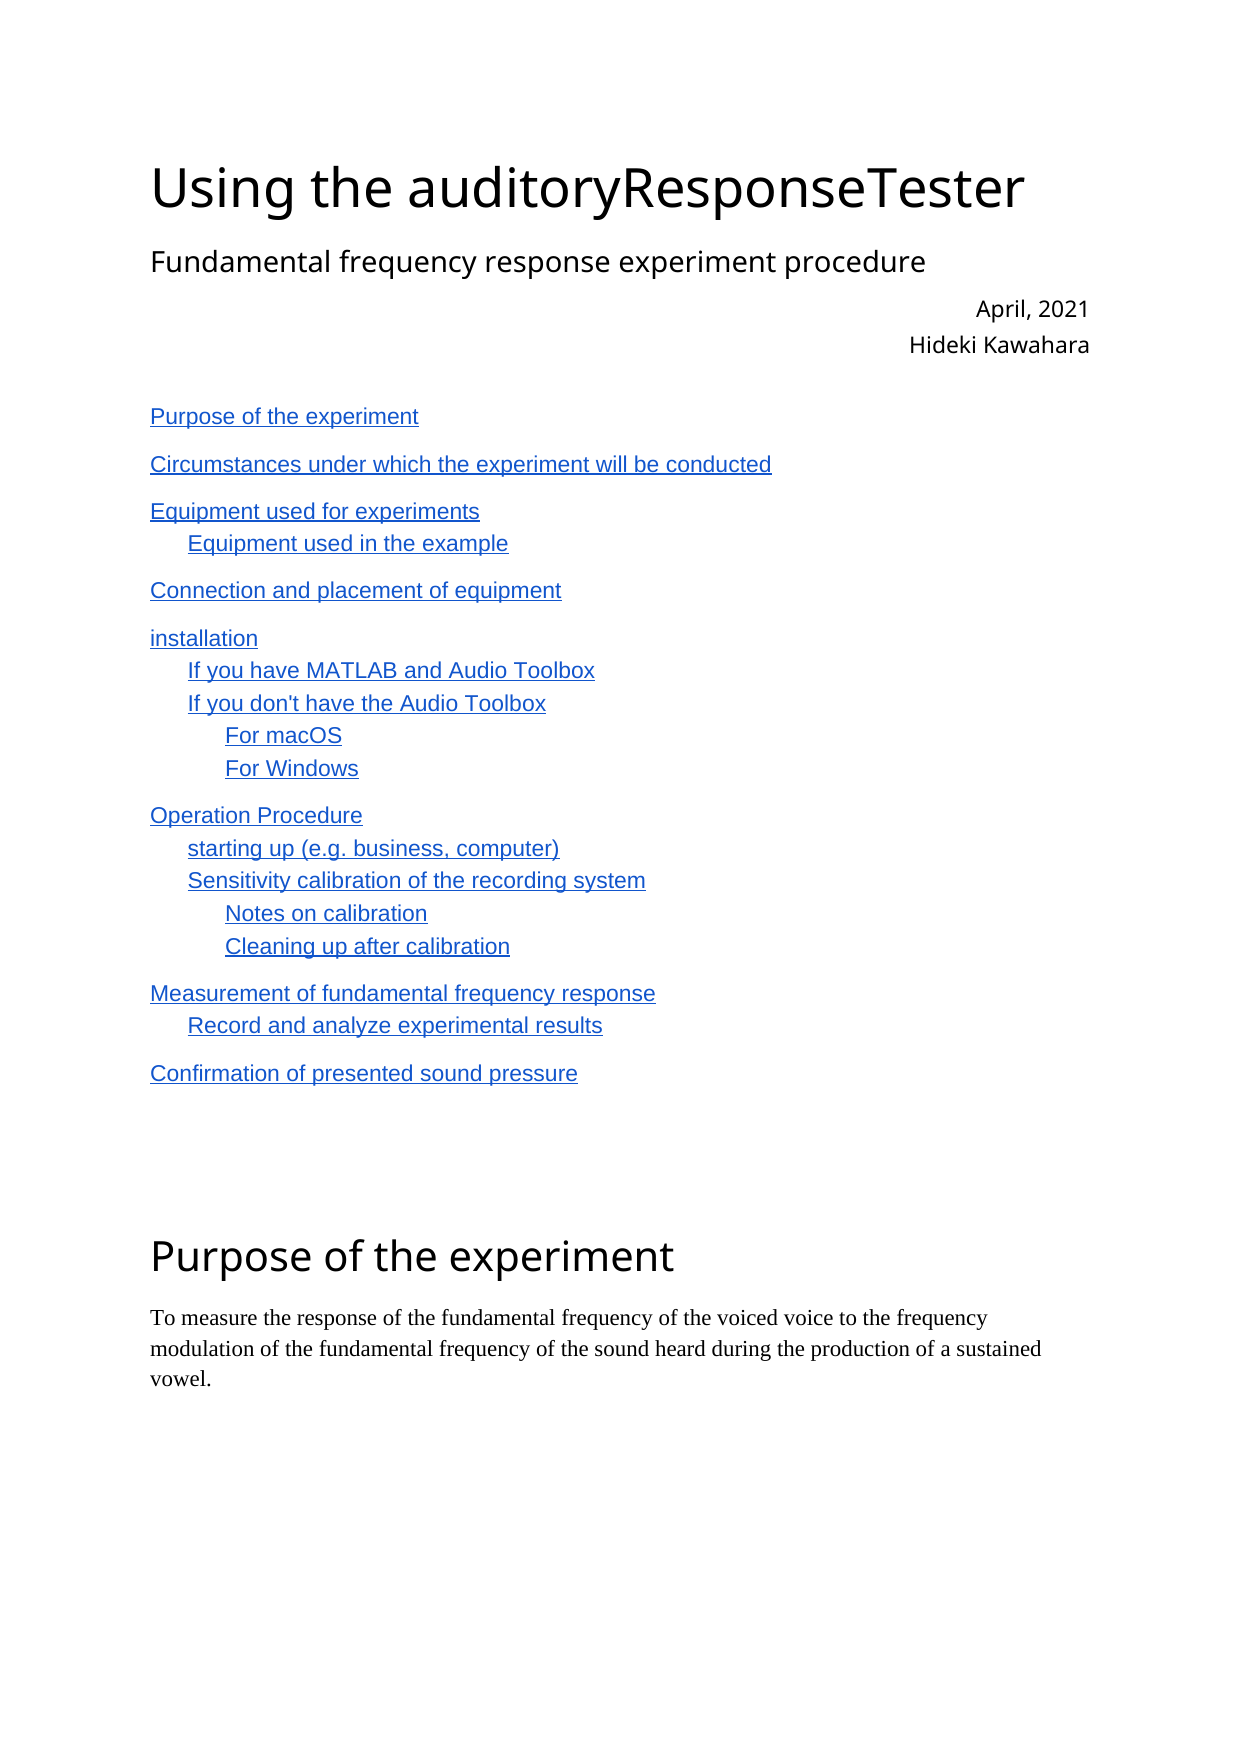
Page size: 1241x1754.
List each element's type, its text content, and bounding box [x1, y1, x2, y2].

text Hideki Kawahara [150, 329, 1090, 360]
text To measure the response of the fundamental frequency of the voiced voice to the frequency modulation of the fundamental frequency of the sound heard during the production of a sustained vowel. [150, 1304, 1090, 1391]
subtitle Purpose of the experiment [150, 1227, 1090, 1283]
title Using the auditoryResponseTester [150, 150, 1090, 224]
text April, 2021 [150, 293, 1090, 324]
title Fundamental frequency response experiment procedure [150, 241, 1090, 281]
